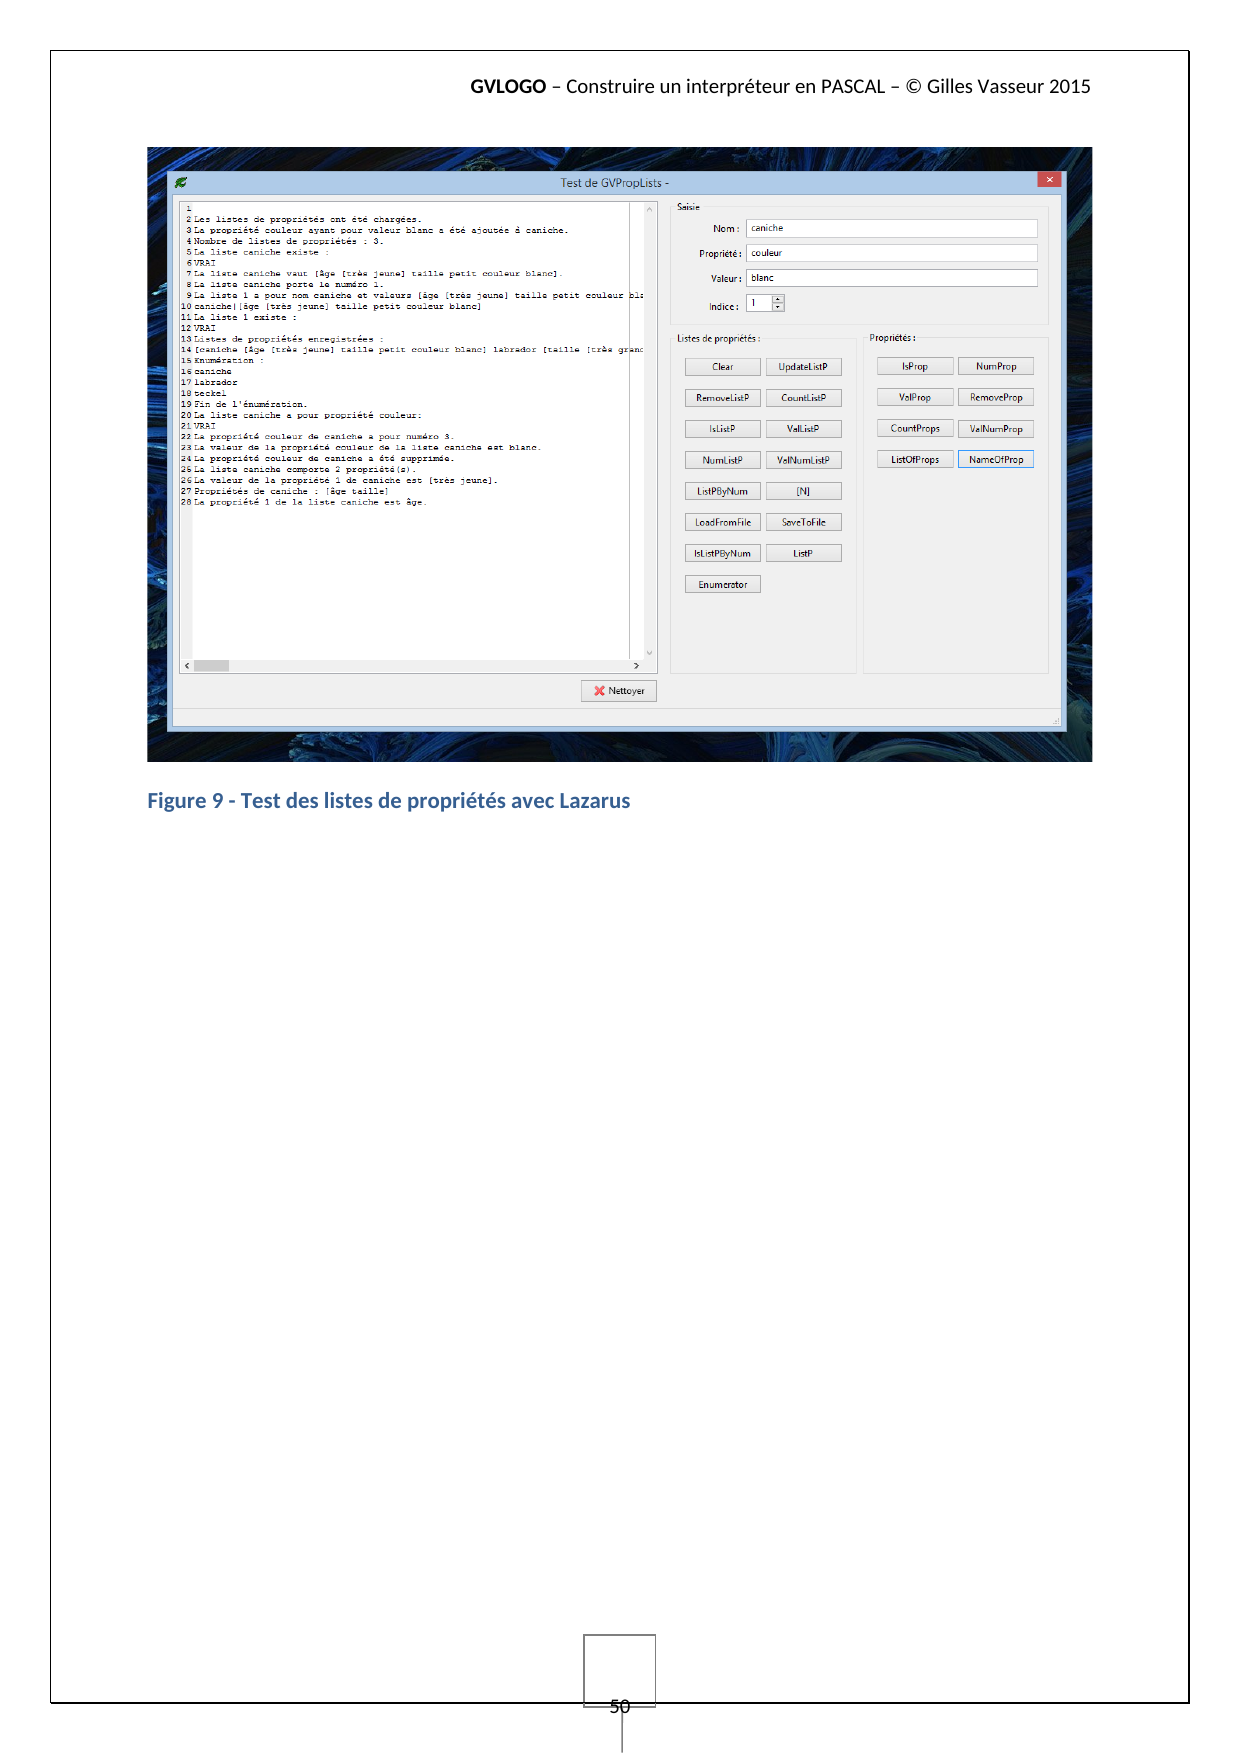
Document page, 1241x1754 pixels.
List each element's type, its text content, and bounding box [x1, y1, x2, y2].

picture [147, 147, 1093, 762]
